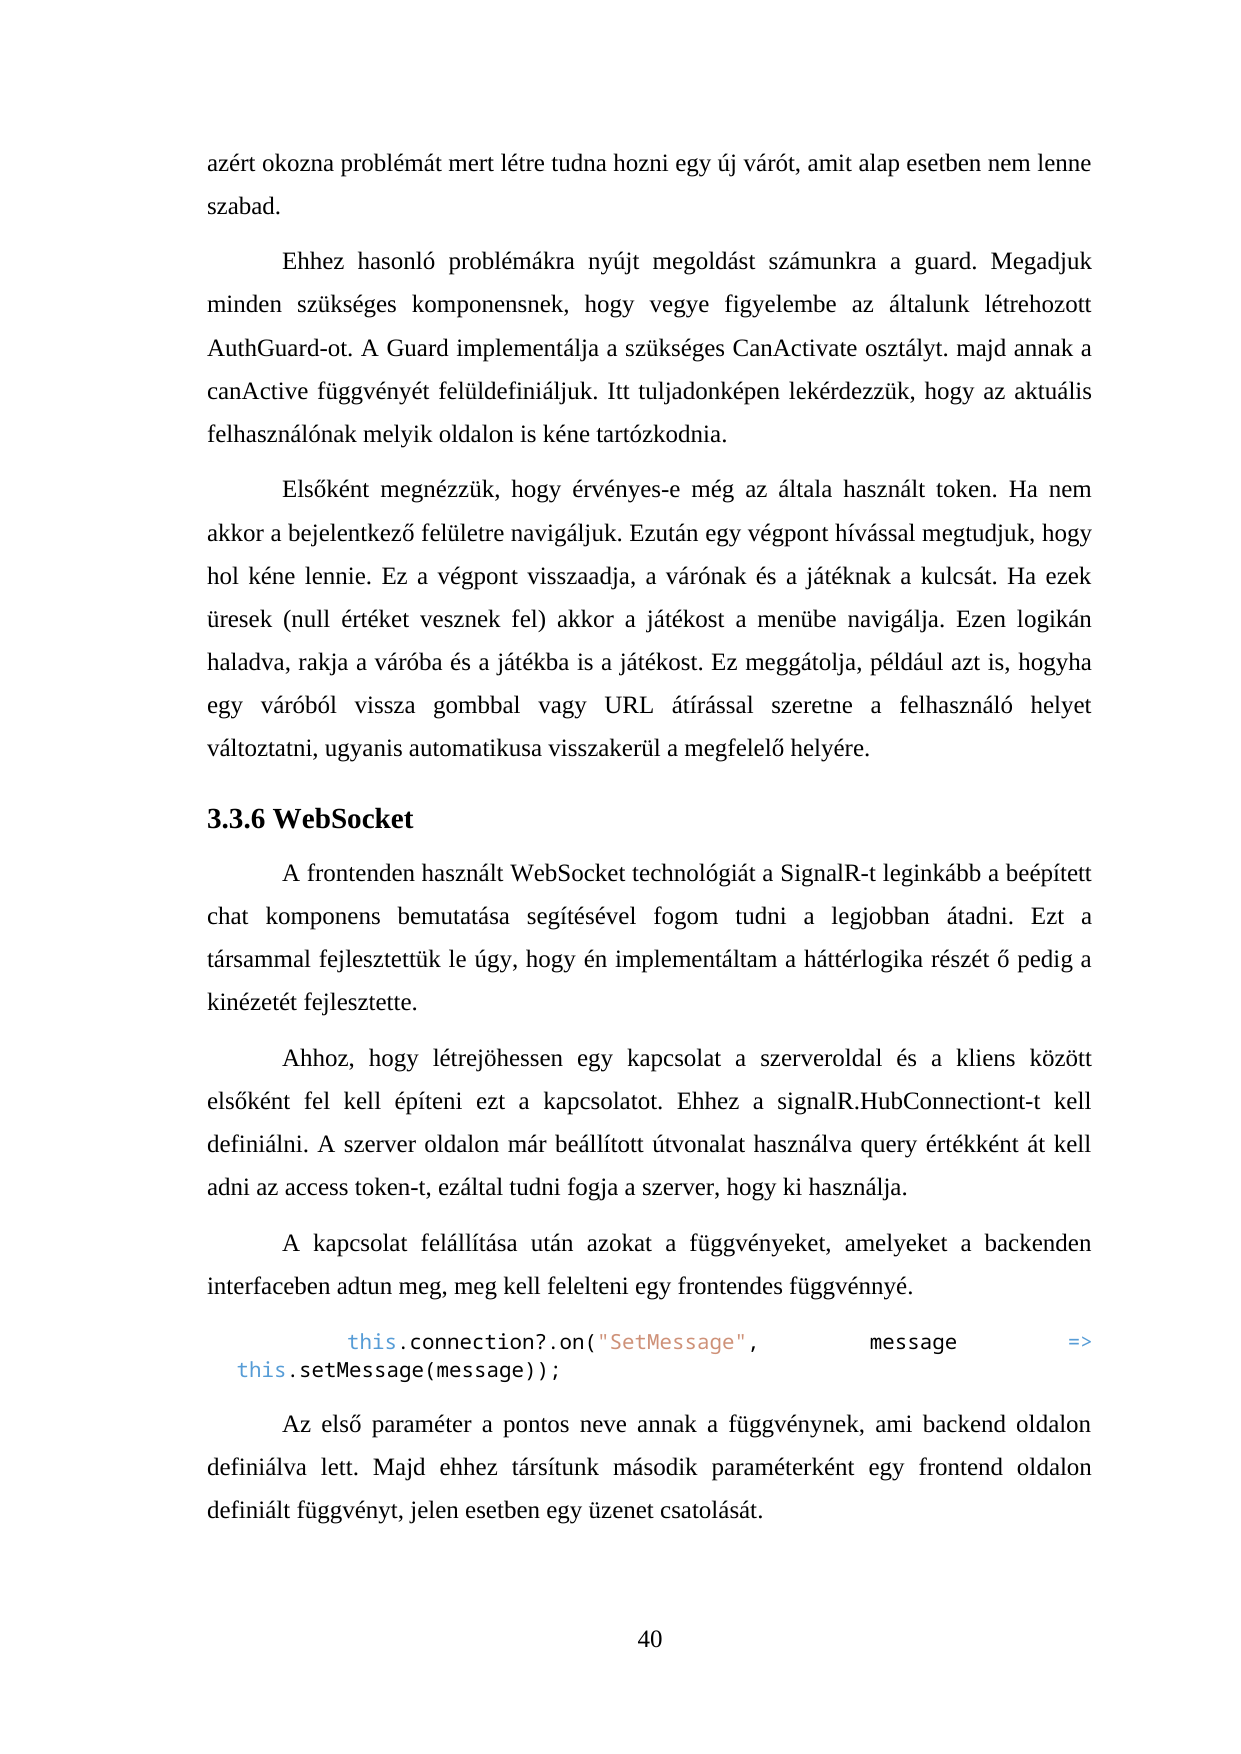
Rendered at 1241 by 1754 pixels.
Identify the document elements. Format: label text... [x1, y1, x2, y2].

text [207, 148, 1092, 219]
text Az első paraméter a pontos neve annak a függvénynek, ami backend oldalon definiálva lett. Majd ehhez társítunk második paraméterként egy frontend oldalon definiált függvényt, jelen esetben egy üzenet csatolását. [207, 1409, 1092, 1524]
text Ahhoz, hogy létrejöhessen egy kapcsolat a szerveroldal és a kliens között elsőként fel kell építeni ezt a kapcsolatot. Ehhez a signalR.HubConnectiont-t kell definiálni. A szerver oldalon már beállított útvonalat használva query értékként át kell adni az access token-t, ezáltal tudni fogja a szerver, hogy ki használja. [207, 1043, 1092, 1201]
text A kapcsolat felállítása után azokat a függvényeket, amelyeket a backenden interfaceben adtun meg, meg kell felelteni egy frontendes függvénnyé. [207, 1228, 1092, 1300]
subtitle WebSocket [207, 801, 1092, 835]
text this.connection?.on("SetMessage", message => this.setMessage(message)); [236, 1327, 1092, 1384]
text Ehhez hasonló problémákra nyújt megoldást számunkra a guard. Megadjuk minden szükséges komponensnek, hogy vegye figyelembe az általunk létrehozott AuthGuard-ot. A Guard implementálja a szükséges CanActivate osztályt. majd annak a canActive függvényét felüldefiniáljuk. Itt tuljadonképen lekérdezzük, hogy az aktuális felhasználónak melyik oldalon is kéne tartózkodnia. [207, 246, 1092, 448]
text Elsőként megnézzük, hogy érvényes-e még az általa használt token. Ha nem akkor a bejelentkező felületre navigáljuk. Ezután egy végpont hívással megtudjuk, hogy hol kéne lennie. Ez a végpont visszaadja, a várónak és a játéknak a kulcsát. Ha ezek üresek (null értéket vesznek fel) akkor a játékost a menübe navigálja. Ezen logikán haladva, rakja a váróba és a játékba is a játékost. Ez meggátolja, például azt is, hogyha egy váróból vissza gombbal vagy URL átírással szeretne a felhasználó helyet változtatni, ugyanis automatikusa visszakerül a megfelelő helyére. [207, 474, 1092, 762]
text A frontenden használt WebSocket technológiát a SignalR-t leginkább a beépített chat komponens bemutatása segítésével fogom tudni a legjobban átadni. Ezt a társammal fejlesztettük le úgy, hogy én implementáltam a háttérlogika részét ő pedig a kinézetét fejlesztette. [207, 858, 1092, 1016]
